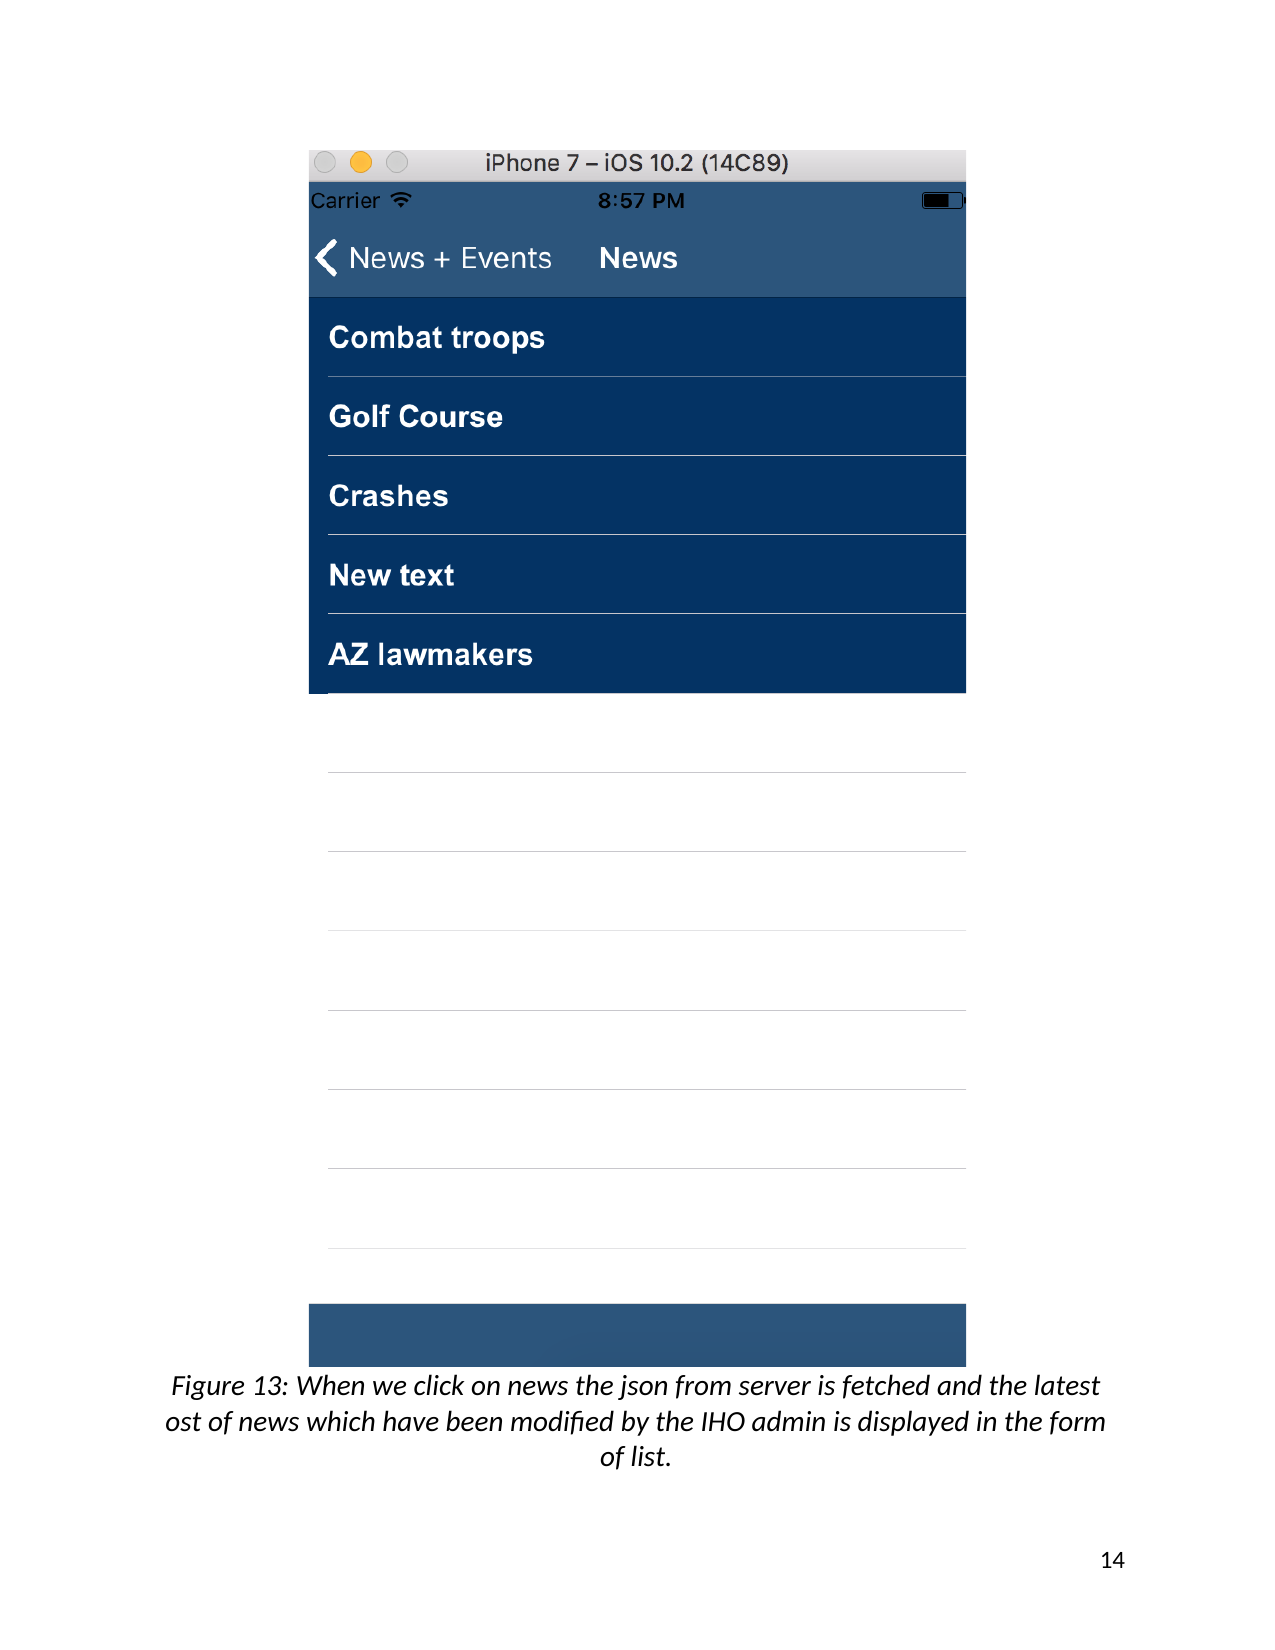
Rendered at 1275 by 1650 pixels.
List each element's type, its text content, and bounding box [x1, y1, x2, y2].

picture [308, 150, 967, 1367]
text Figure 13: When we click on news the json from server is fetched and the latest ost of news which have been modified by the IHO admin is displayed in the form of list. [150, 1367, 1125, 1474]
